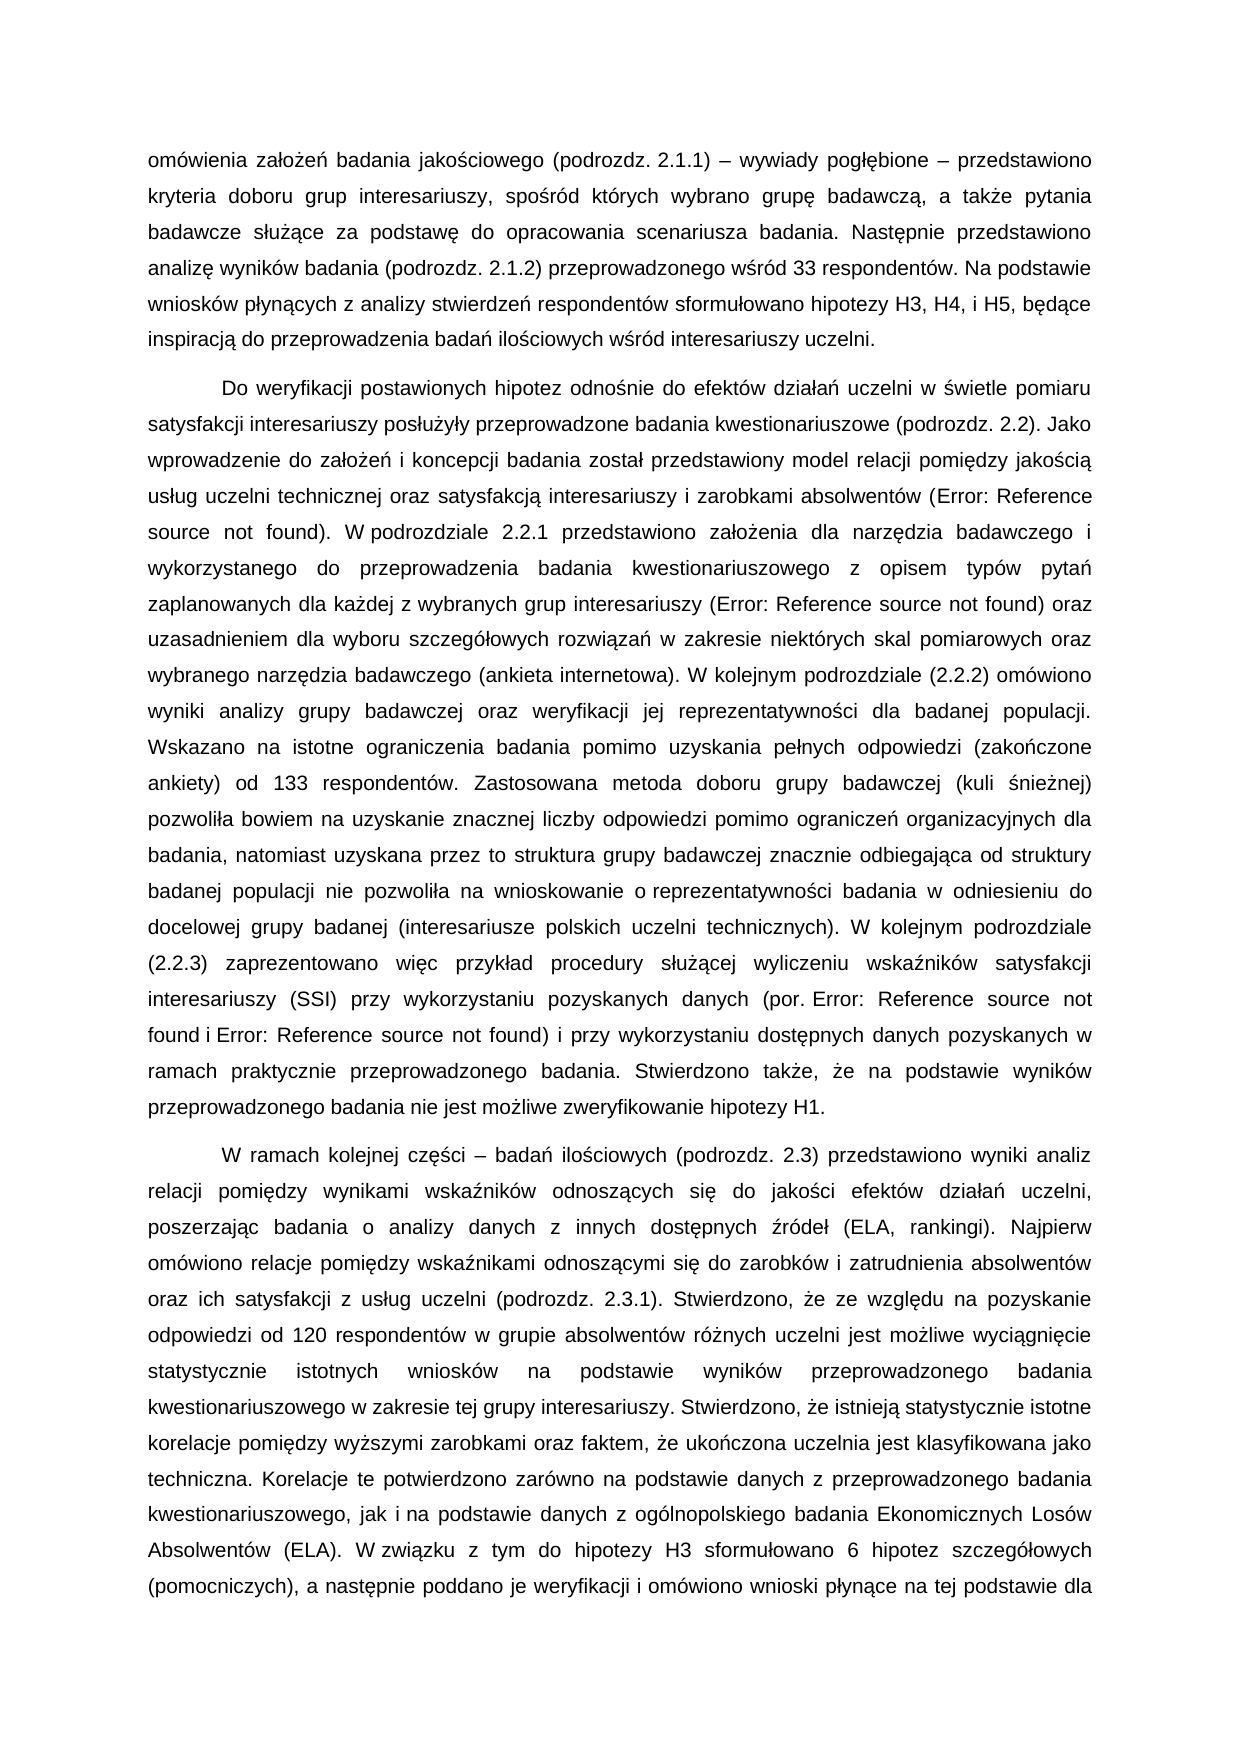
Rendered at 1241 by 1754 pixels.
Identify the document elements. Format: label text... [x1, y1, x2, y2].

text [148, 148, 1093, 351]
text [148, 1143, 1093, 1598]
